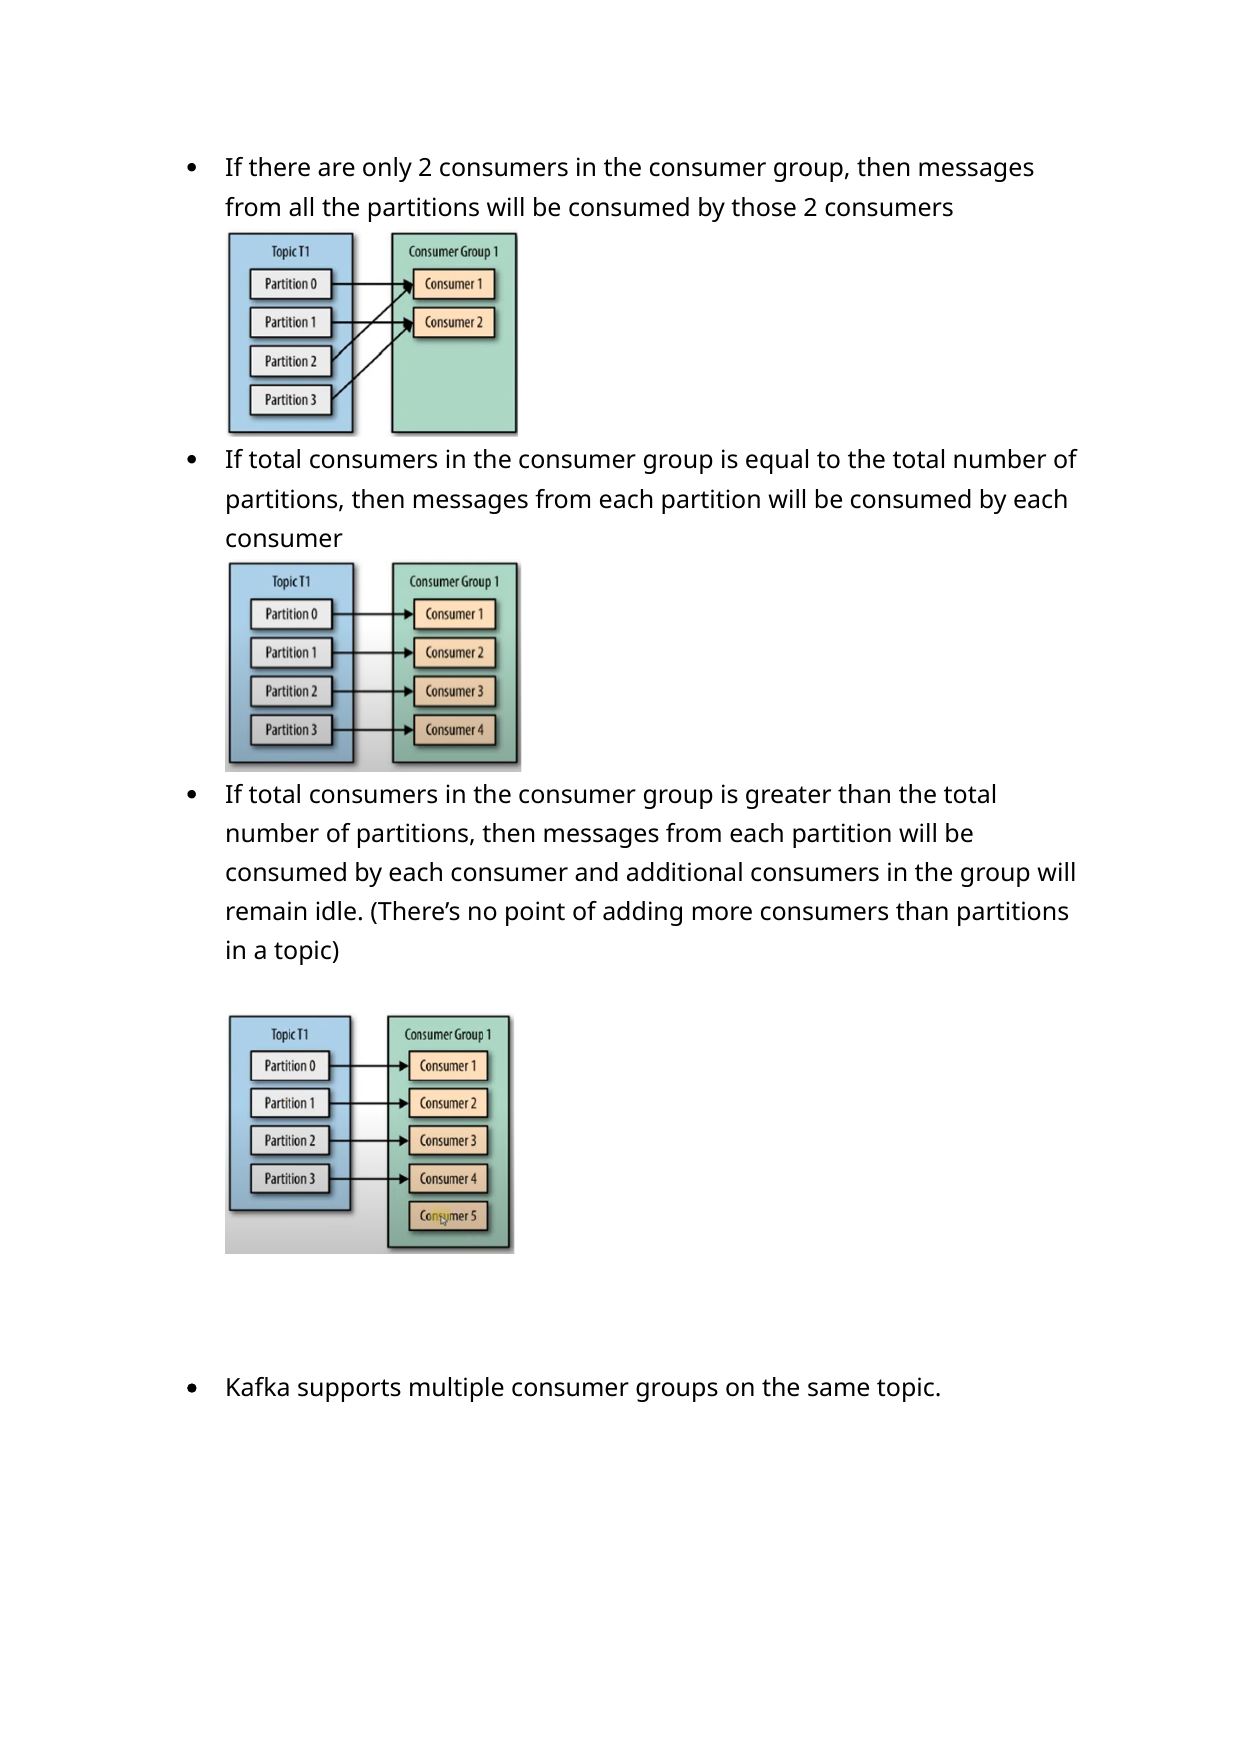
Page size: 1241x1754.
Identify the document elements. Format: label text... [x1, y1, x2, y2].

picture [225, 228, 519, 437]
list If there are only 2 consumers in the consumer group, then messages from all the partitions will be consumed by those 2 consumers [187, 150, 1090, 223]
list If total consumers in the consumer group is greater than the total number of partitions, then messages from each partition will be consumed by each consumer and additional consumers in the group will remain idle. (There’s no point of adding more consumers than partitions in a topic) [187, 776, 1090, 967]
list Kafka supports multiple consumer groups on the same topic. [187, 1370, 1090, 1404]
picture [225, 559, 522, 772]
list If total consumers in the consumer group is equal to the total number of partitions, then messages from each partition will be consumed by each consumer [187, 442, 1090, 554]
picture [225, 1011, 515, 1254]
